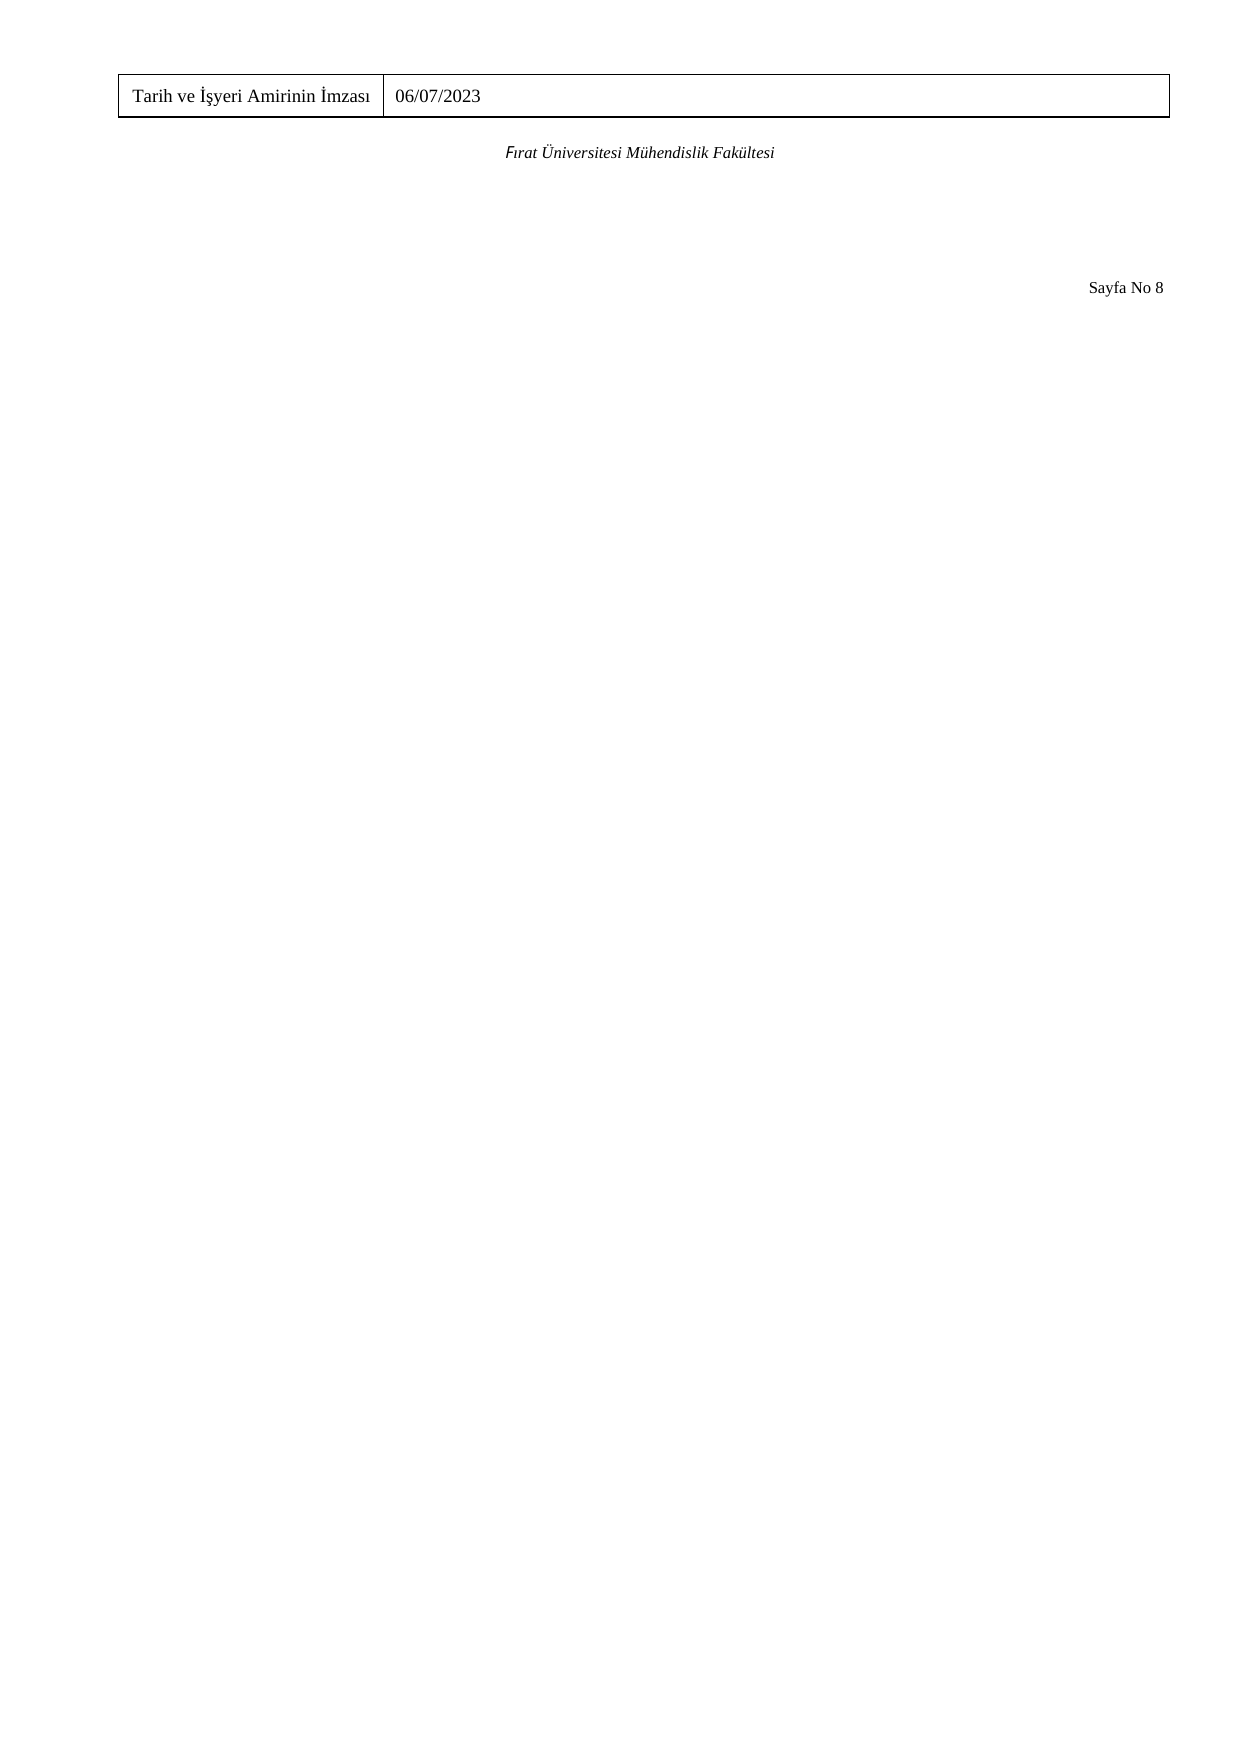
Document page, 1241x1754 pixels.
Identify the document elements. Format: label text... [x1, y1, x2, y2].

text Fırat Üniversitesi Mühendislik Fakültesi [118, 140, 1163, 163]
table_cell Tarih ve İşyeri Amirinin İmzası [119, 75, 383, 116]
text Sayfa No 8 [118, 278, 1163, 297]
table_cell 06/07/2023 [384, 75, 1169, 116]
